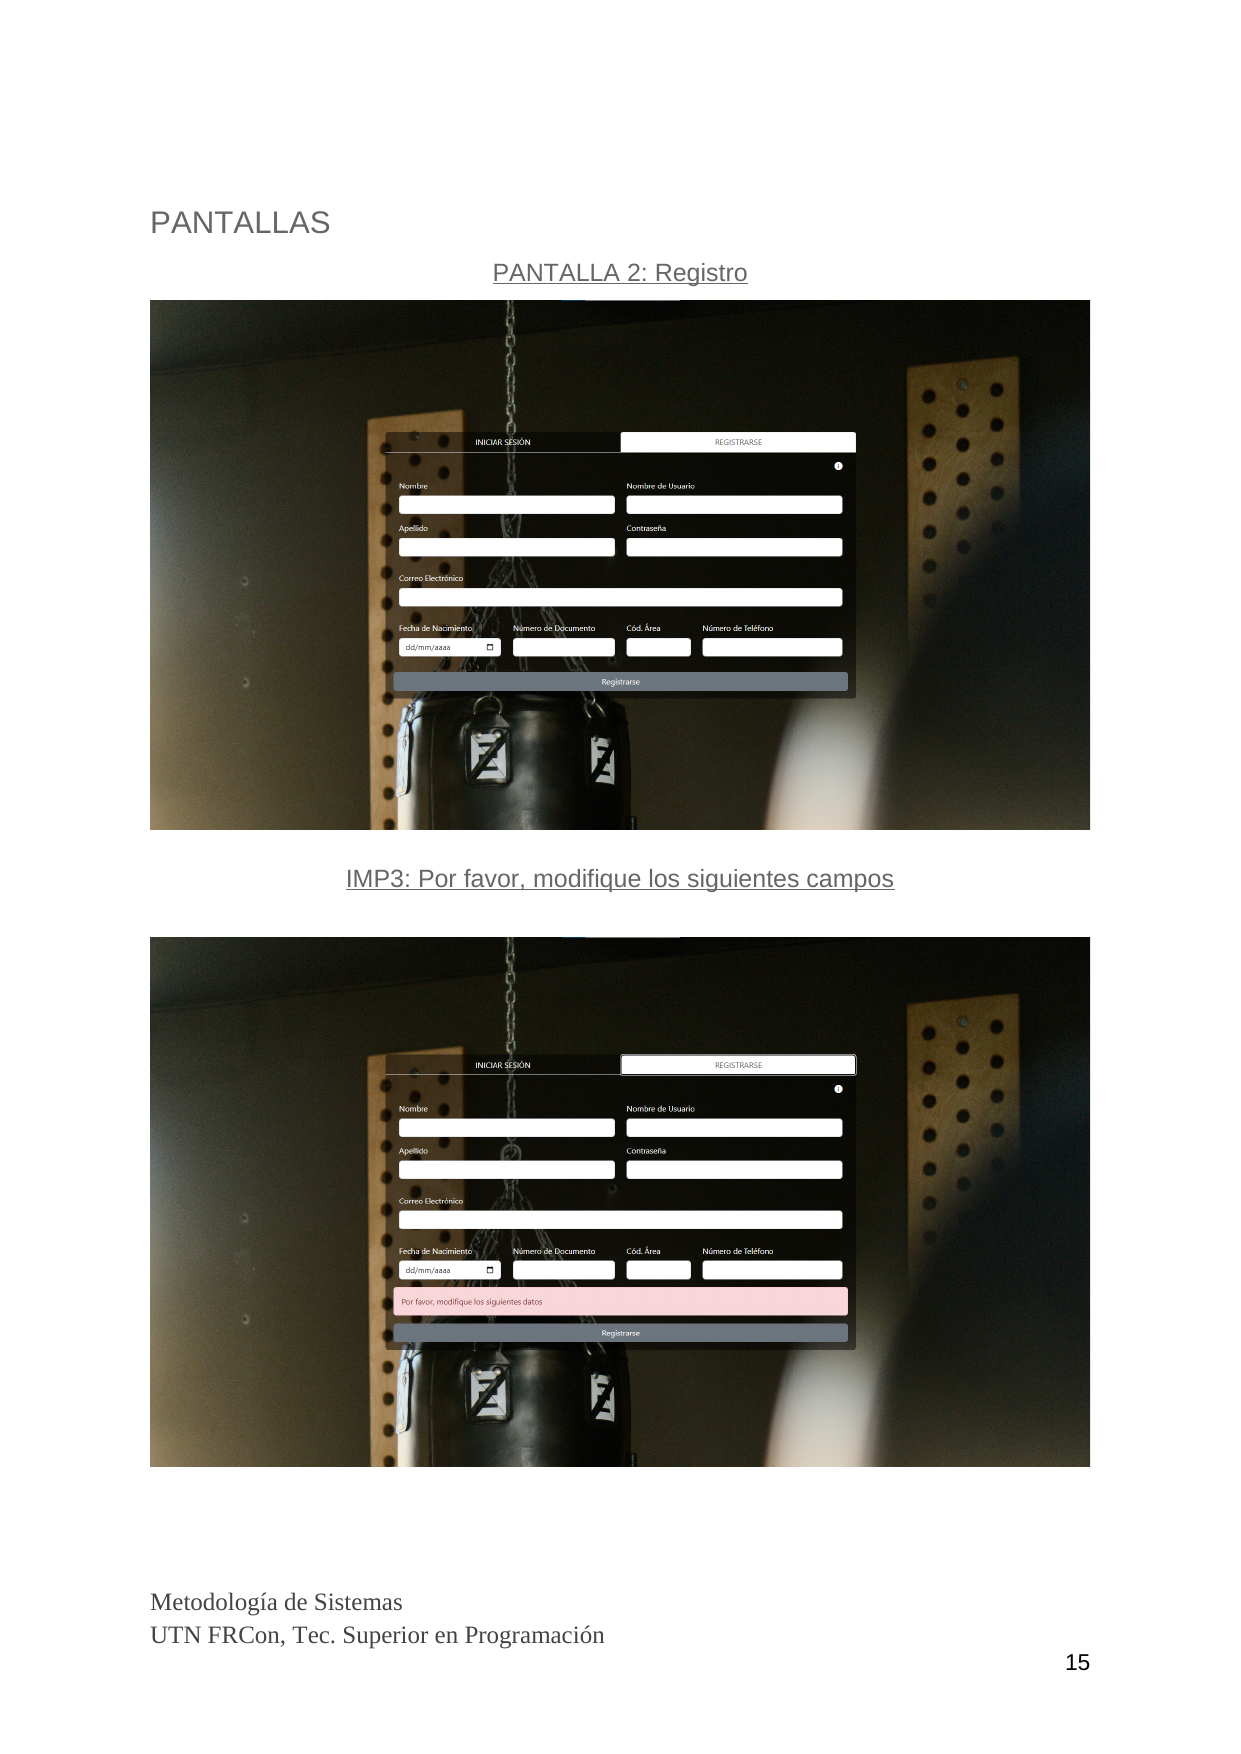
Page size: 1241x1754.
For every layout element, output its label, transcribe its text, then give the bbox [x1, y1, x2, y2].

picture [150, 300, 1091, 830]
subtitle IMP3: Por favor, modifique los siguientes campos [150, 864, 1090, 893]
picture [150, 937, 1091, 1467]
subtitle PANTALLAS [150, 204, 1090, 240]
subtitle PANTALLA 2: Registro [150, 258, 1090, 286]
